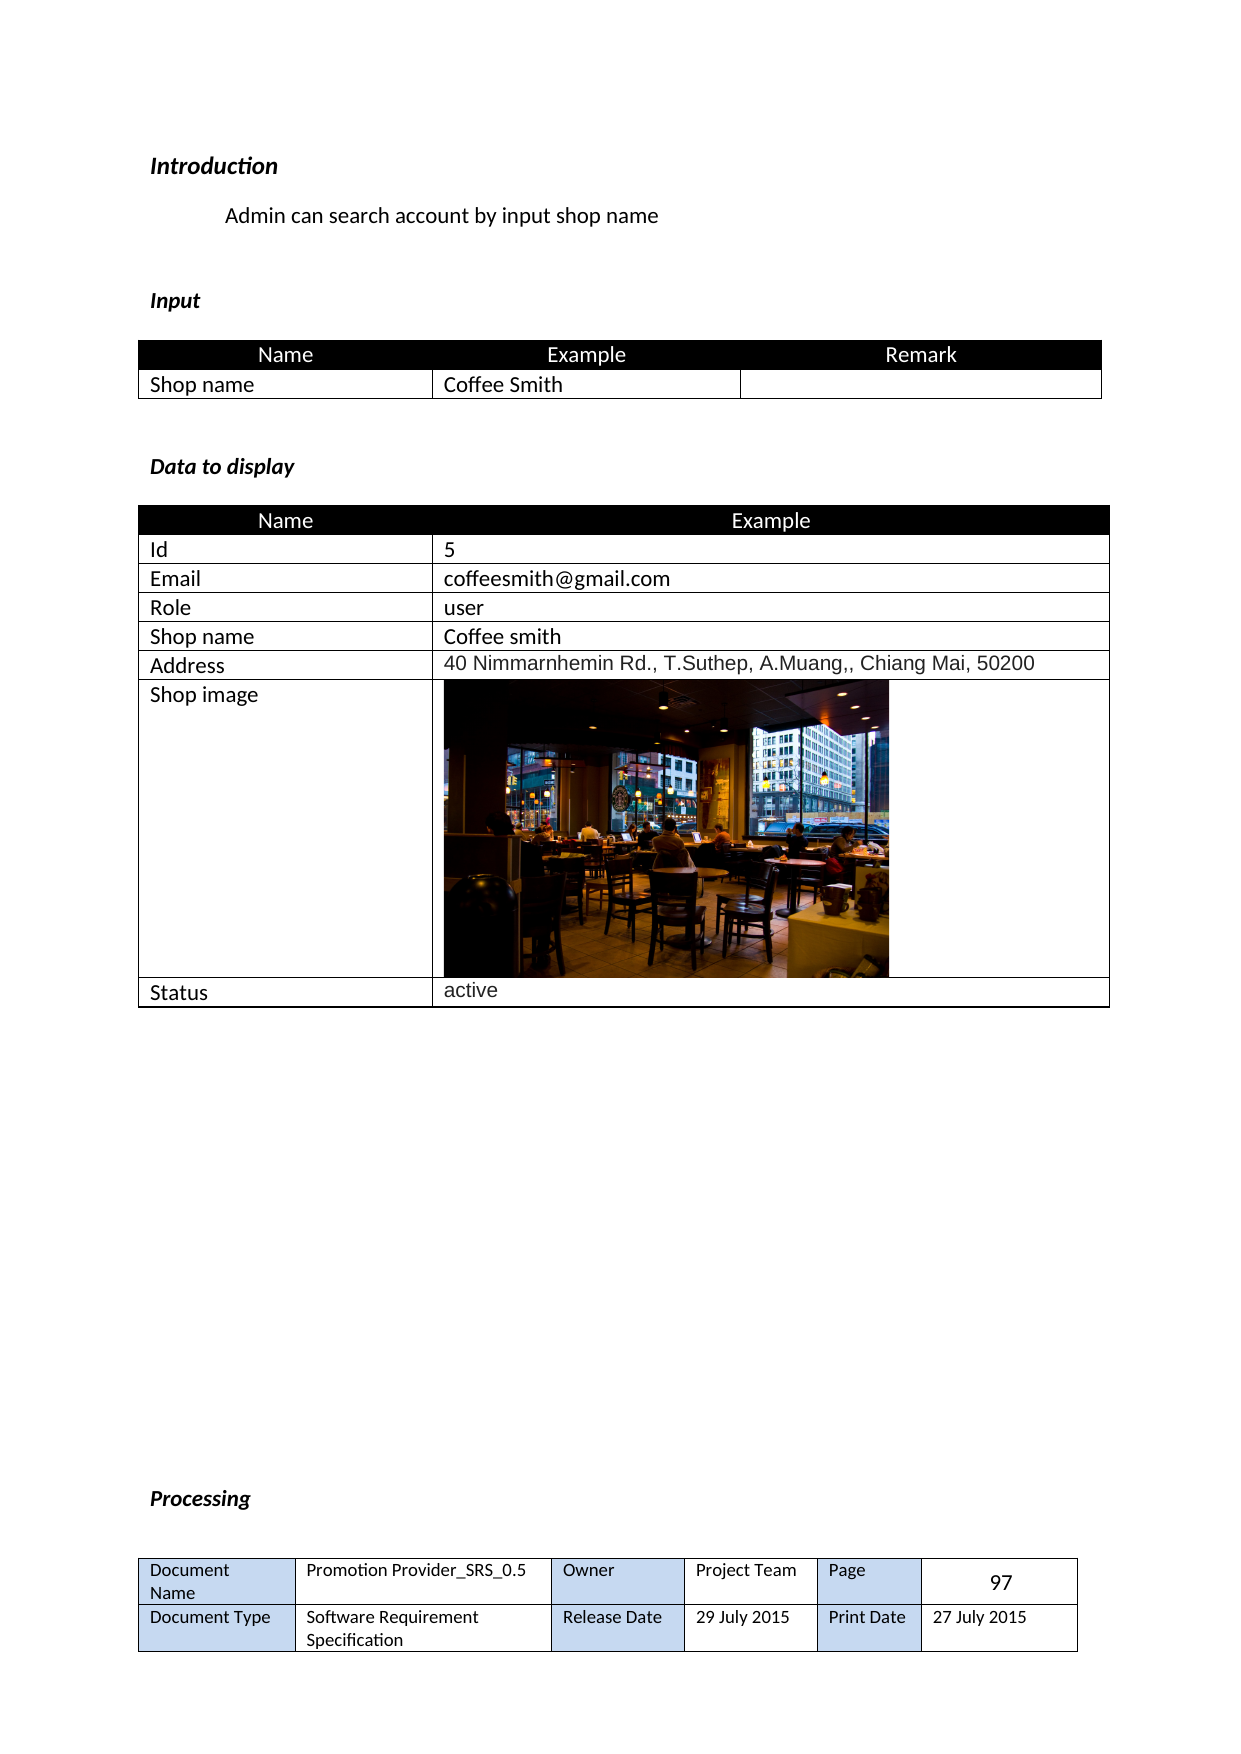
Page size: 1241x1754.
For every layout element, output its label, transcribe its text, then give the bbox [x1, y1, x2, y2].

table_header Example [433, 341, 740, 369]
table_cell Email [139, 564, 432, 592]
text Admin can search account by input shop name [225, 201, 1090, 262]
table_cell Id [139, 535, 432, 563]
text Input [150, 287, 1090, 314]
table_cell Shop name [139, 622, 432, 650]
table_cell [890, 680, 1109, 977]
table_cell [741, 370, 1101, 398]
table_cell Shop image [139, 680, 432, 977]
text Introduction [150, 150, 1090, 181]
table_cell Coffee smith [433, 622, 1109, 650]
table_cell Status [139, 978, 432, 1006]
table_cell [433, 680, 443, 977]
table_cell 5 [433, 535, 1109, 563]
table_cell active [433, 978, 1109, 1006]
table_cell 40 Nimmarnhemin Rd., T.Suthep, A.Muang,, Chiang Mai, 50200 [433, 651, 1109, 679]
text Data to display [150, 452, 1090, 480]
table_header Name [139, 341, 432, 369]
table_cell Shop name [139, 370, 432, 398]
picture [443, 680, 890, 978]
table_cell Coffee Smith [433, 370, 740, 398]
table_header Remark [741, 341, 1101, 369]
table_header Example [433, 506, 1109, 534]
table_cell user [433, 593, 1109, 621]
table_cell Address [139, 651, 432, 679]
table_header Name [139, 506, 432, 534]
text Processing [150, 1484, 1090, 1513]
table_cell coffeesmith@gmail.com [433, 564, 1109, 592]
table_cell Role [139, 593, 432, 621]
